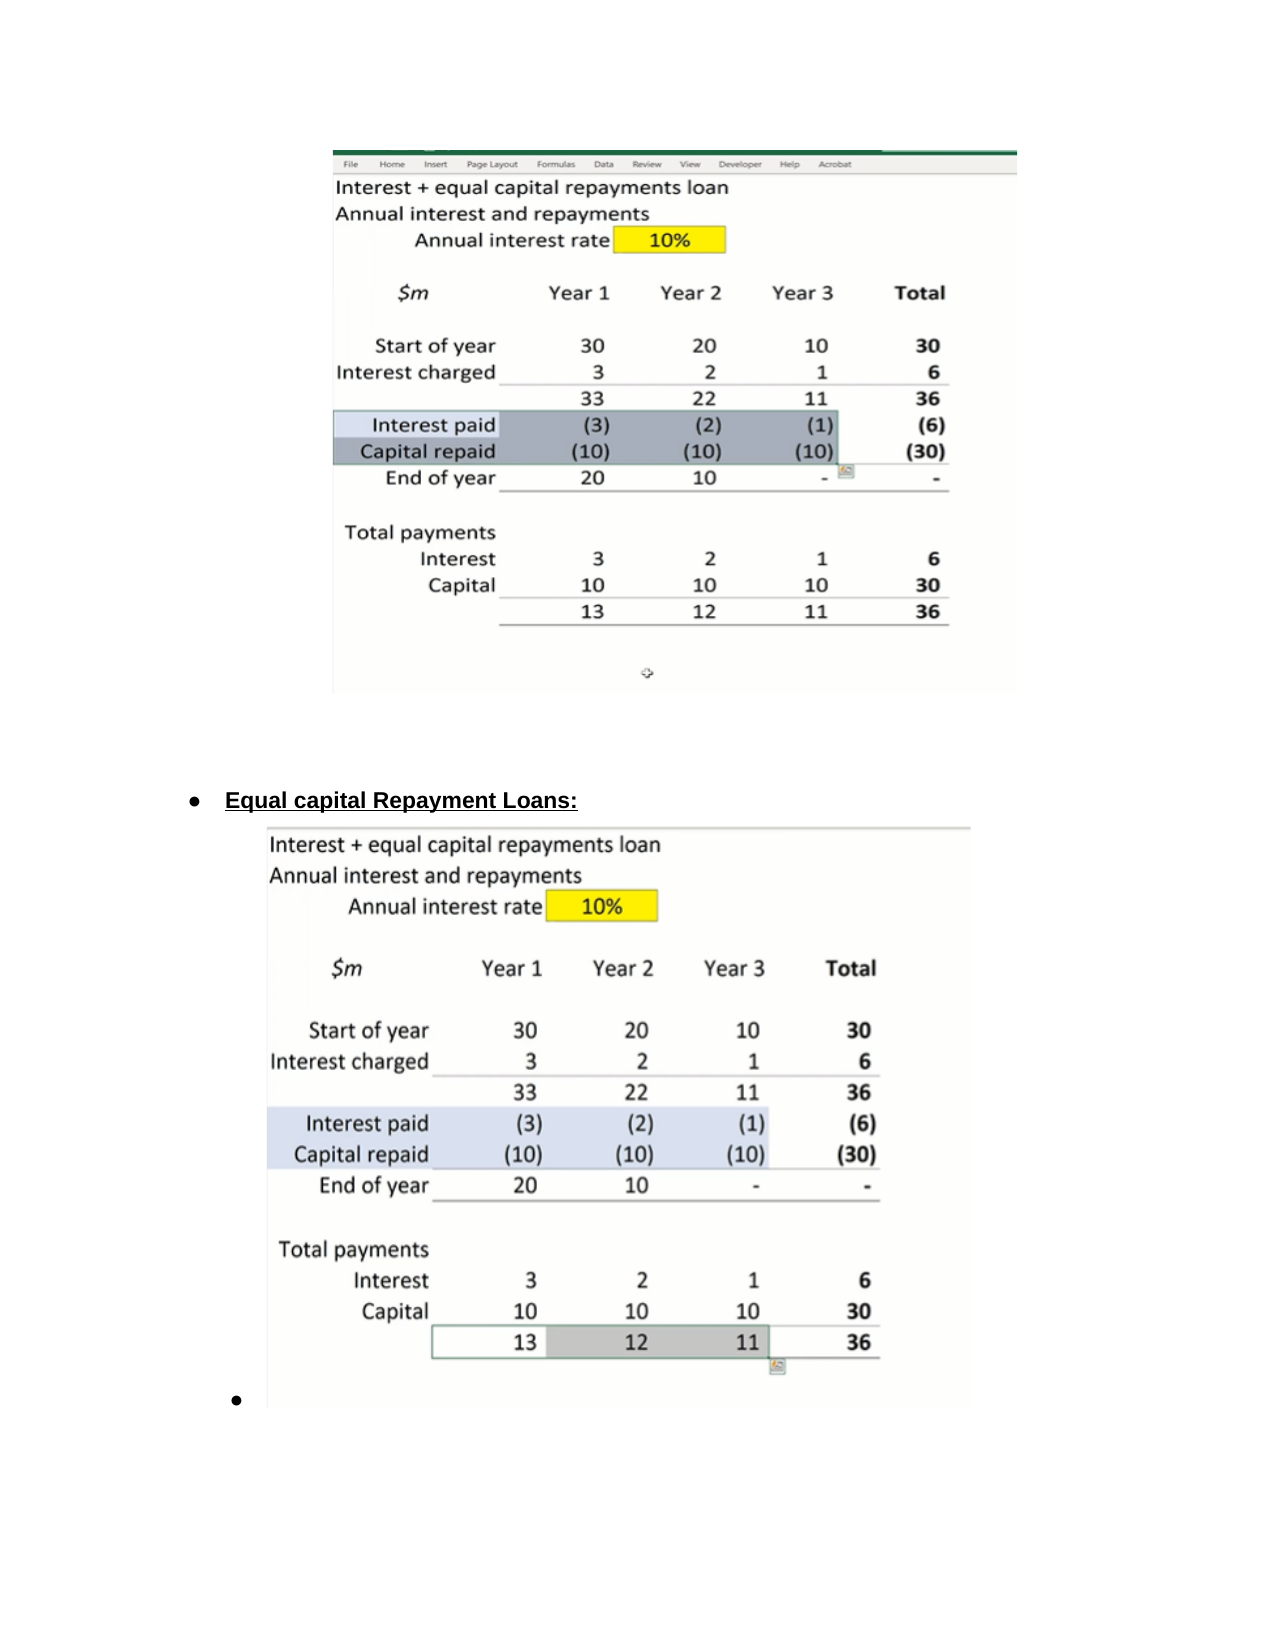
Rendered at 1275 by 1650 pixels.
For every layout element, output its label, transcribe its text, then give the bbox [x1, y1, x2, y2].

picture [332, 150, 1018, 694]
list Equal capital Repayment Loans: [187, 787, 1125, 813]
picture [266, 826, 971, 1408]
